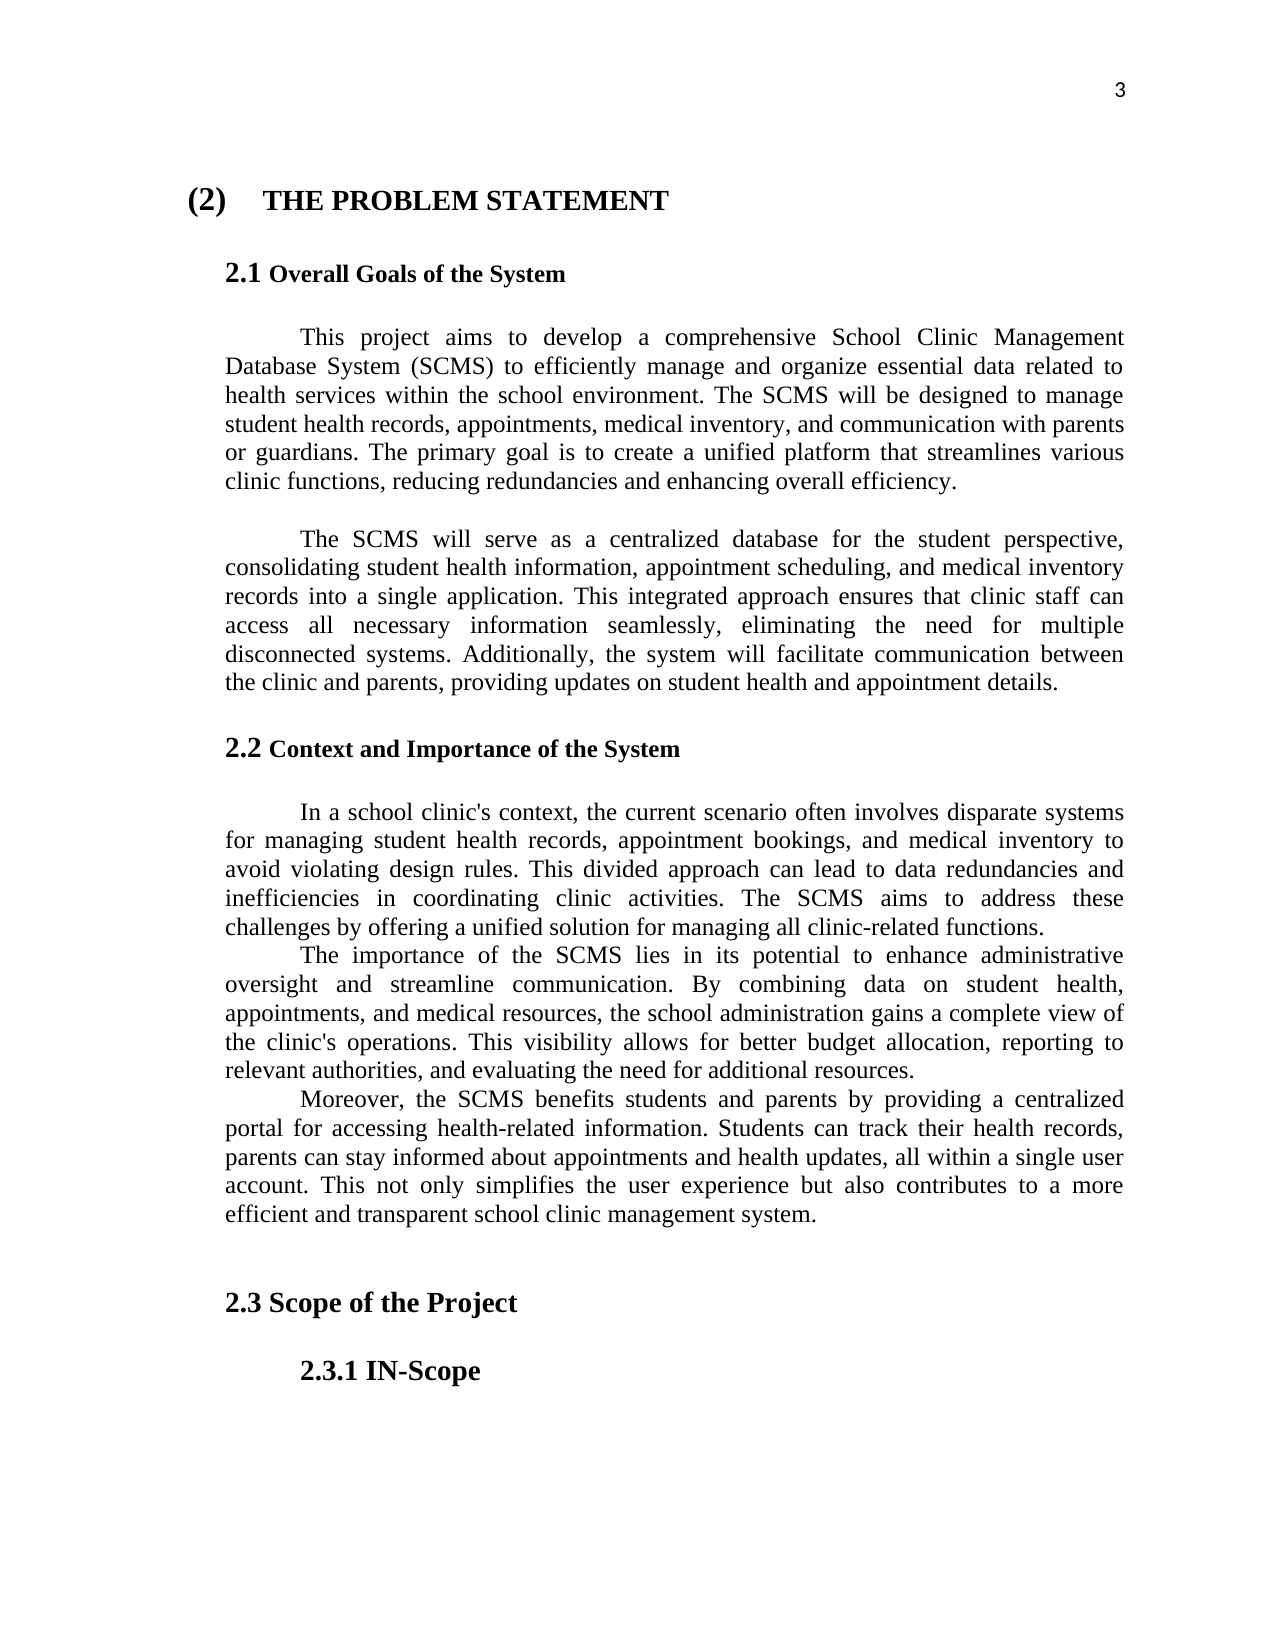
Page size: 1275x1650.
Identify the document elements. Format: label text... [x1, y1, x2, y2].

text In a school clinic's context, the current scenario often involves disparate systems for managing student health records, appointment bookings, and medical inventory to avoid violating design rules. This divided approach can lead to data redundancies and inefficiencies in coordinating clinic activities. The SCMS aims to address these challenges by offering a unified solution for managing all clinic-related functions. [225, 797, 1125, 941]
text The importance of the SCMS lies in its potential to enhance administrative oversight and streamline communication. By combining data on student health, appointments, and medical resources, the school administration gains a complete view of the clinic's operations. This visibility allows for better budget allocation, reporting to relevant authorities, and evaluating the need for additional resources. [225, 941, 1125, 1084]
text Moreover, the SCMS benefits students and parents by providing a centralized portal for accessing health-related information. Students can track their health records, parents can stay informed about appointments and health updates, all within a single user account. This not only simplifies the user experience but also contributes to a more efficient and transparent school clinic management system. [225, 1084, 1125, 1228]
list THE PROBLEM STATEMENT [187, 179, 1125, 217]
text 2.3 Scope of the Project [150, 1286, 1125, 1319]
text This project aims to develop a comprehensive School Clinic Management Database System (SCMS) to efficiently manage and organize essential data related to health services within the school environment. The SCMS will be designed to manage student health records, appointments, medical inventory, and communication with parents or guardians. The primary goal is to create a unified platform that streamlines various clinic functions, reducing redundancies and enhancing overall efficiency. [225, 322, 1125, 495]
text The SCMS will serve as a centralized database for the student perspective, consolidating student health information, appointment scheduling, and medical inventory records into a single application. This integrated approach ensures that clinic staff can access all necessary information seamlessly, eliminating the need for multiple disconnected systems. Additionally, the system will facilitate communication between the clinic and parents, providing updates on student health and appointment details. [225, 524, 1125, 696]
text 2.1 Overall Goals of the System [150, 255, 1125, 289]
text 2.3.1 IN-Scope [225, 1353, 1125, 1386]
text 2.2 Context and Importance of the System [150, 730, 1125, 763]
